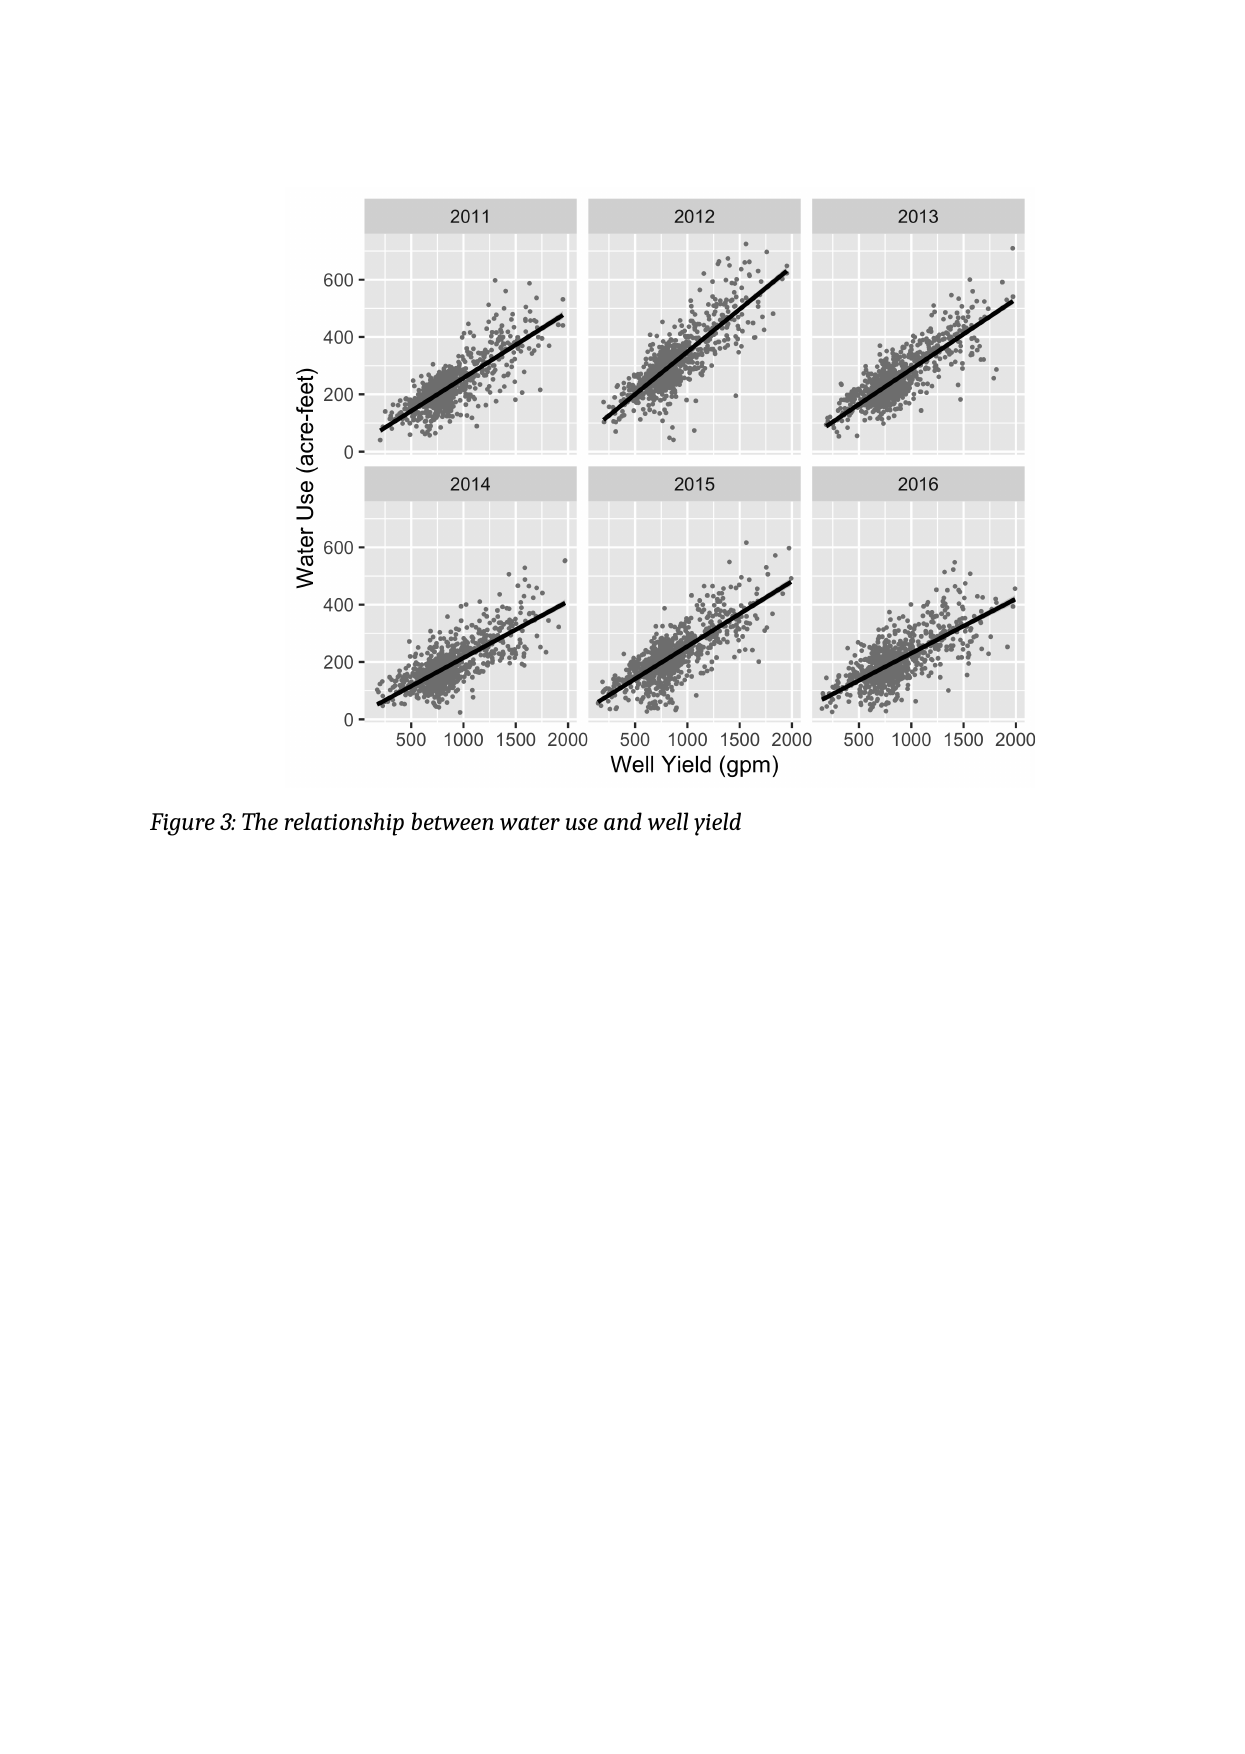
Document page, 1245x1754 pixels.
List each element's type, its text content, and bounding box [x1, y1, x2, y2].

picture [285, 187, 1035, 788]
text Figure : The relationship between water use and well yield [150, 808, 1170, 837]
